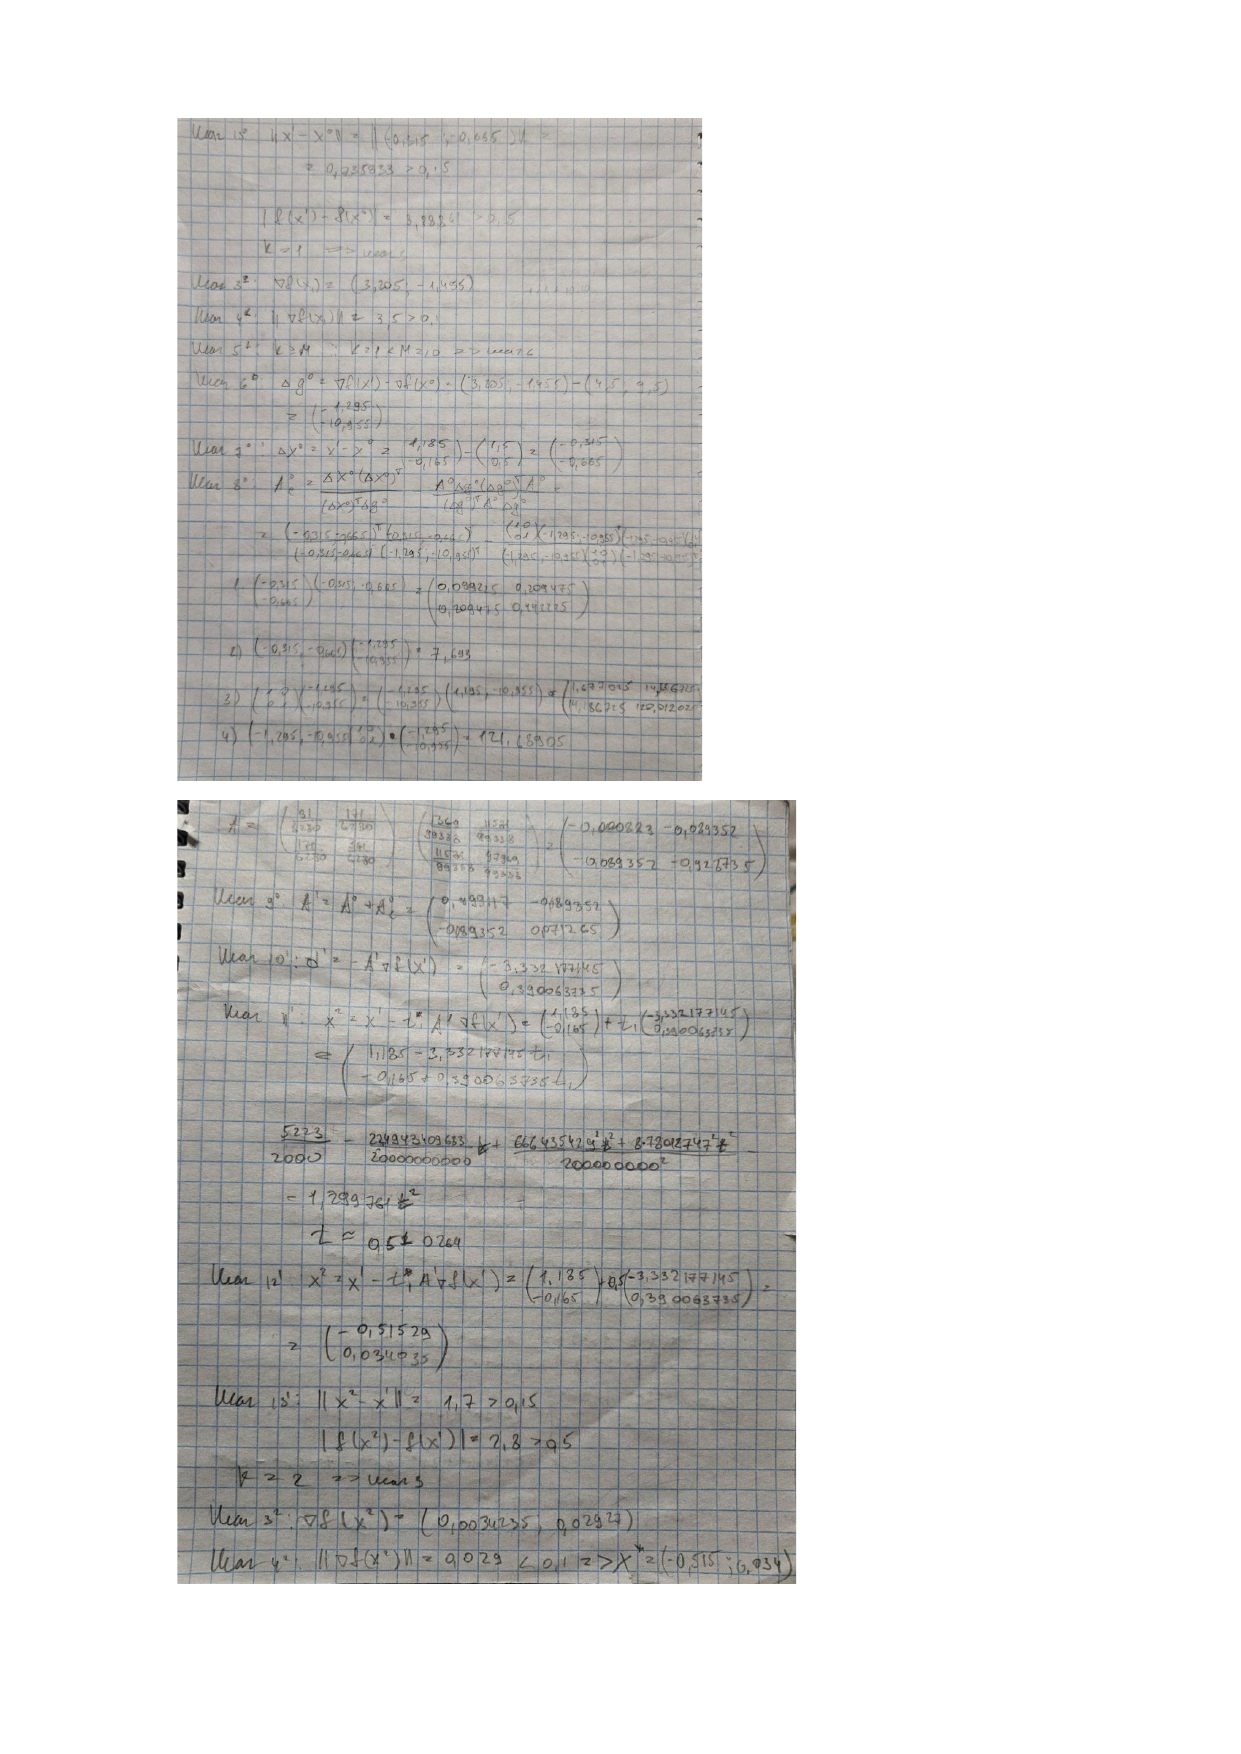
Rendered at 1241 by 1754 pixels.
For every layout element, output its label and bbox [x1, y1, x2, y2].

picture [177, 118, 703, 781]
picture [177, 800, 797, 1584]
